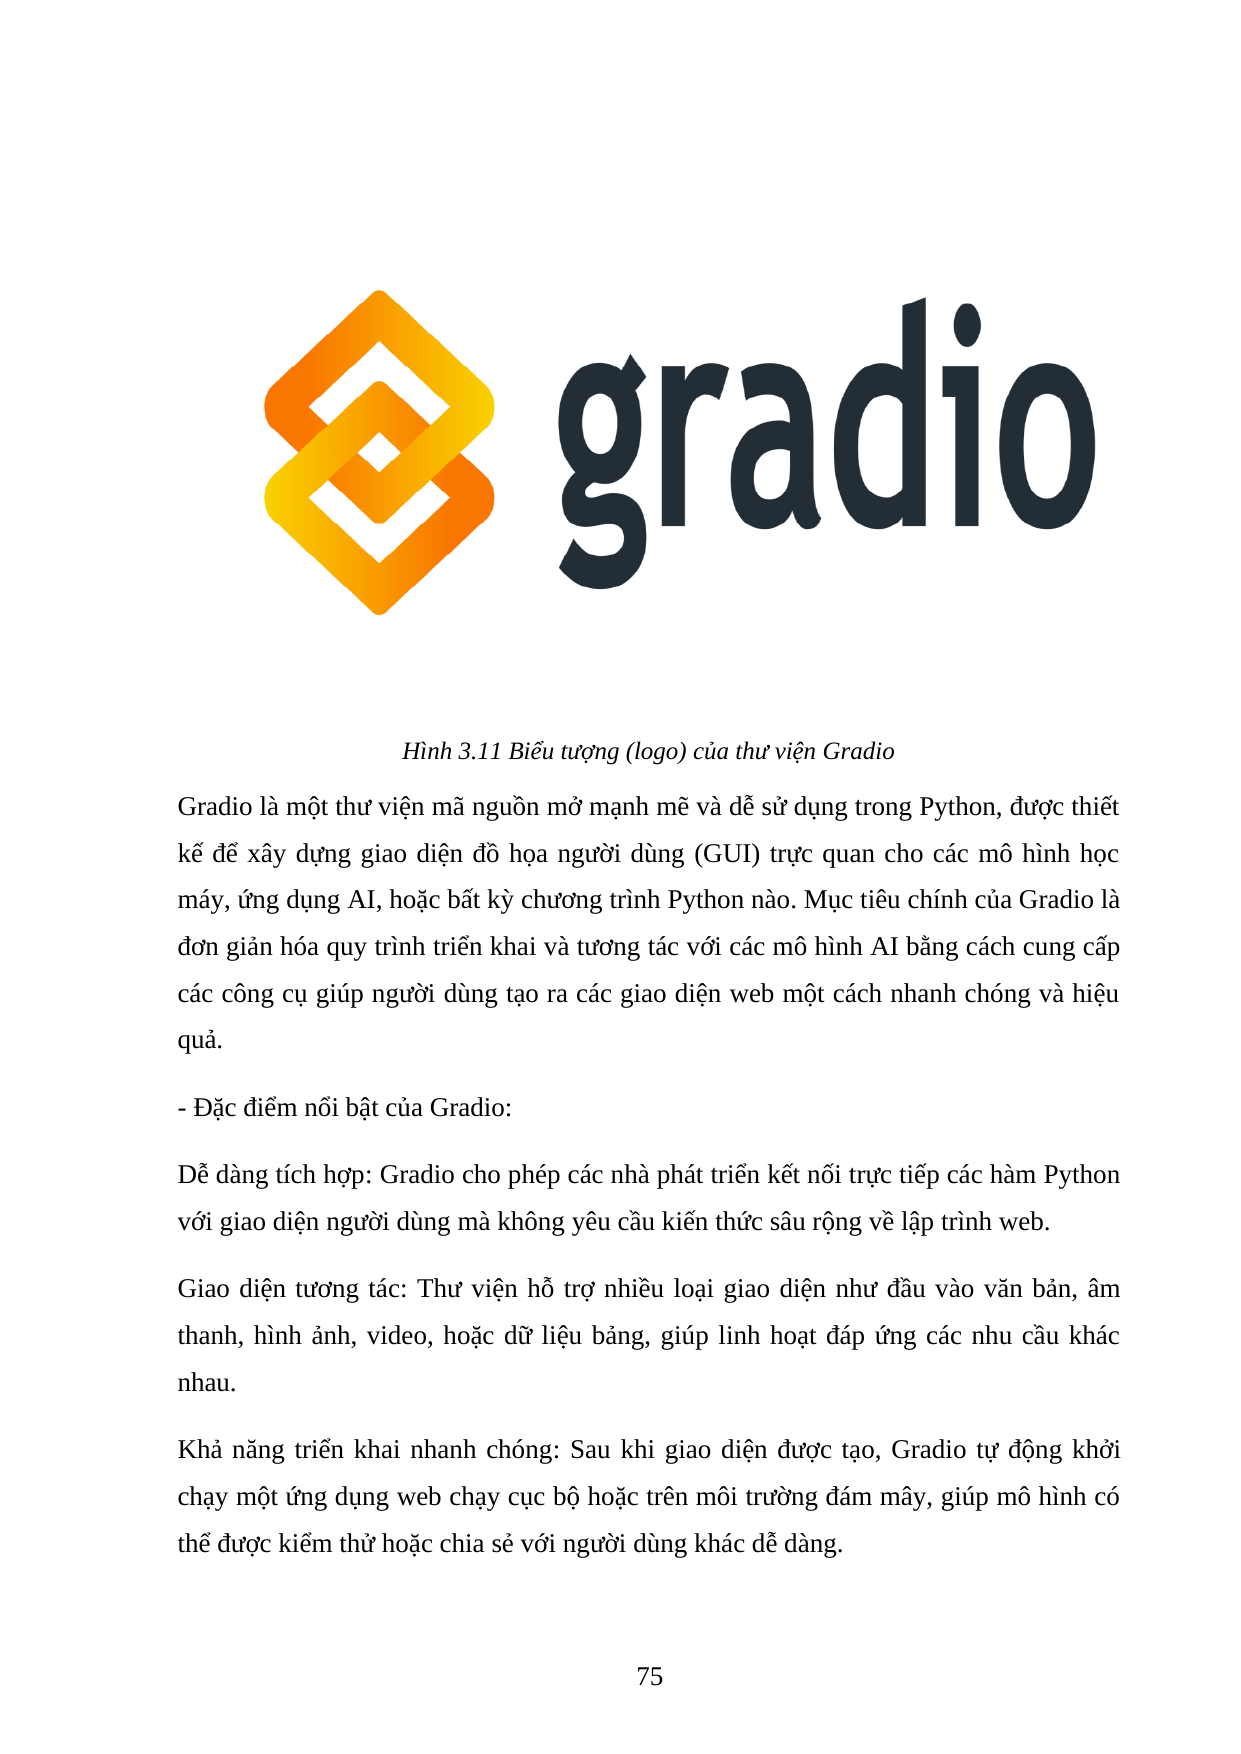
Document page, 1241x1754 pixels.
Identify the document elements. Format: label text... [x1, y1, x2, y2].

text - Đặc điểm nổi bật của Gradio: [177, 1091, 1122, 1122]
text Giao diện tương tác: Thư viện hỗ trợ nhiều loại giao diện như đầu vào văn bản, âm thanh, hình ảnh, video, hoặc dữ liệu bảng, giúp linh hoạt đáp ứng các nhu cầu khác nhau. [177, 1272, 1122, 1397]
text Gradio là một thư viện mã nguồn mở mạnh mẽ và dễ sử dụng trong Python, được thiết kế để xây dựng giao diện đồ họa người dùng (GUI) trực quan cho các mô hình học máy, ứng dụng AI, hoặc bất kỳ chương trình Python nào. Mục tiêu chính của Gradio là đơn giản hóa quy trình triển khai và tương tác với các mô hình AI bằng cách cung cấp các công cụ giúp người dùng tạo ra các giao diện web một cách nhanh chóng và hiệu quả. [177, 790, 1122, 1054]
picture [177, 147, 1180, 712]
text Hình 3.11 Biểu tượng (logo) của thư viện Gradio [177, 736, 1122, 765]
text Khả năng triển khai nhanh chóng: Sau khi giao diện được tạo, Gradio tự động khởi chạy một ứng dụng web chạy cục bộ hoặc trên môi trường đám mây, giúp mô hình có thể được kiểm thử hoặc chia sẻ với người dùng khác dễ dàng. [177, 1433, 1122, 1558]
text Dễ dàng tích hợp: Gradio cho phép các nhà phát triển kết nối trực tiếp các hàm Python với giao diện người dùng mà không yêu cầu kiến thức sâu rộng về lập trình web. [177, 1158, 1122, 1236]
